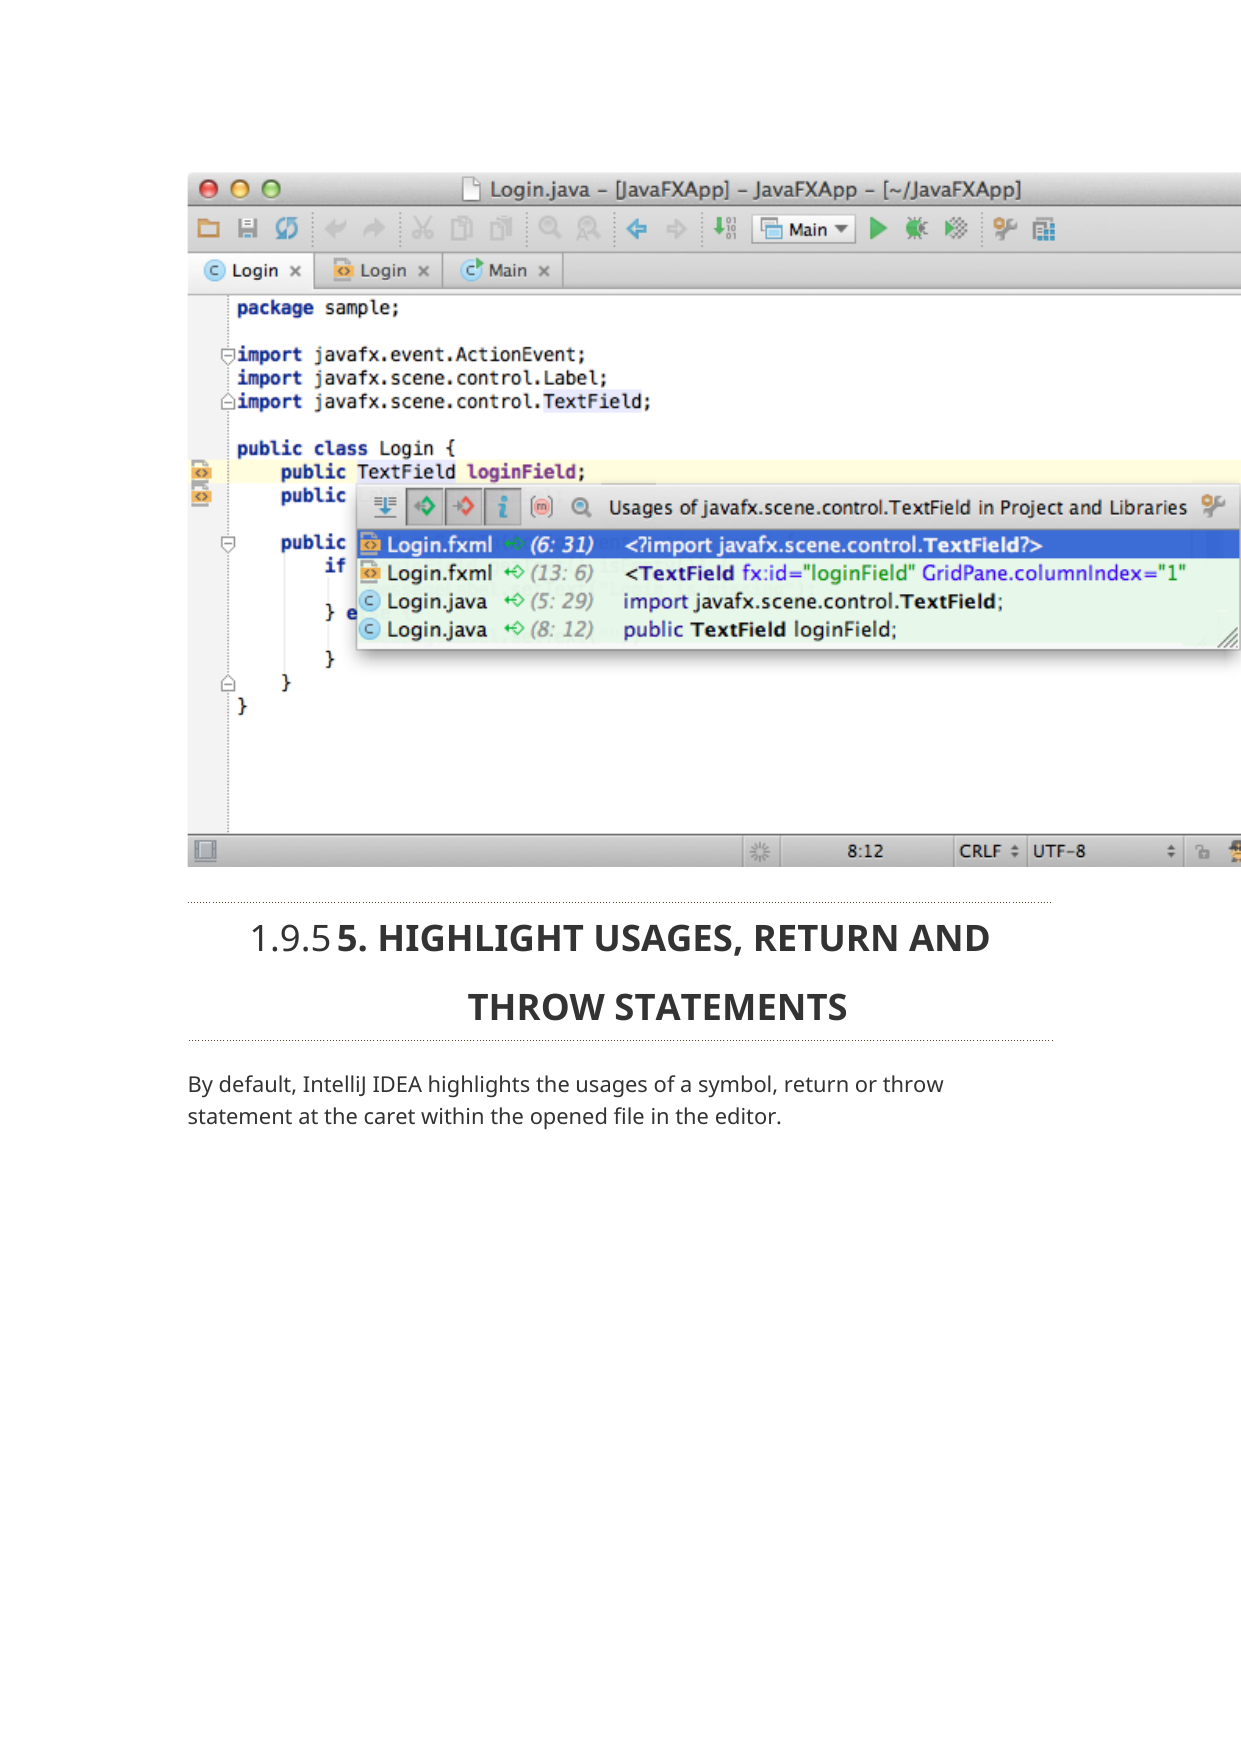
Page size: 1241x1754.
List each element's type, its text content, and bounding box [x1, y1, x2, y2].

text By default, IntelliJ IDEA highlights the usages of a symbol, return or throw statement at the caret within the opened file in the editor. [187, 1067, 1053, 1132]
subtitle 5. Highlight usages, return and throw statements [187, 902, 1053, 1041]
picture [187, 172, 1241, 867]
